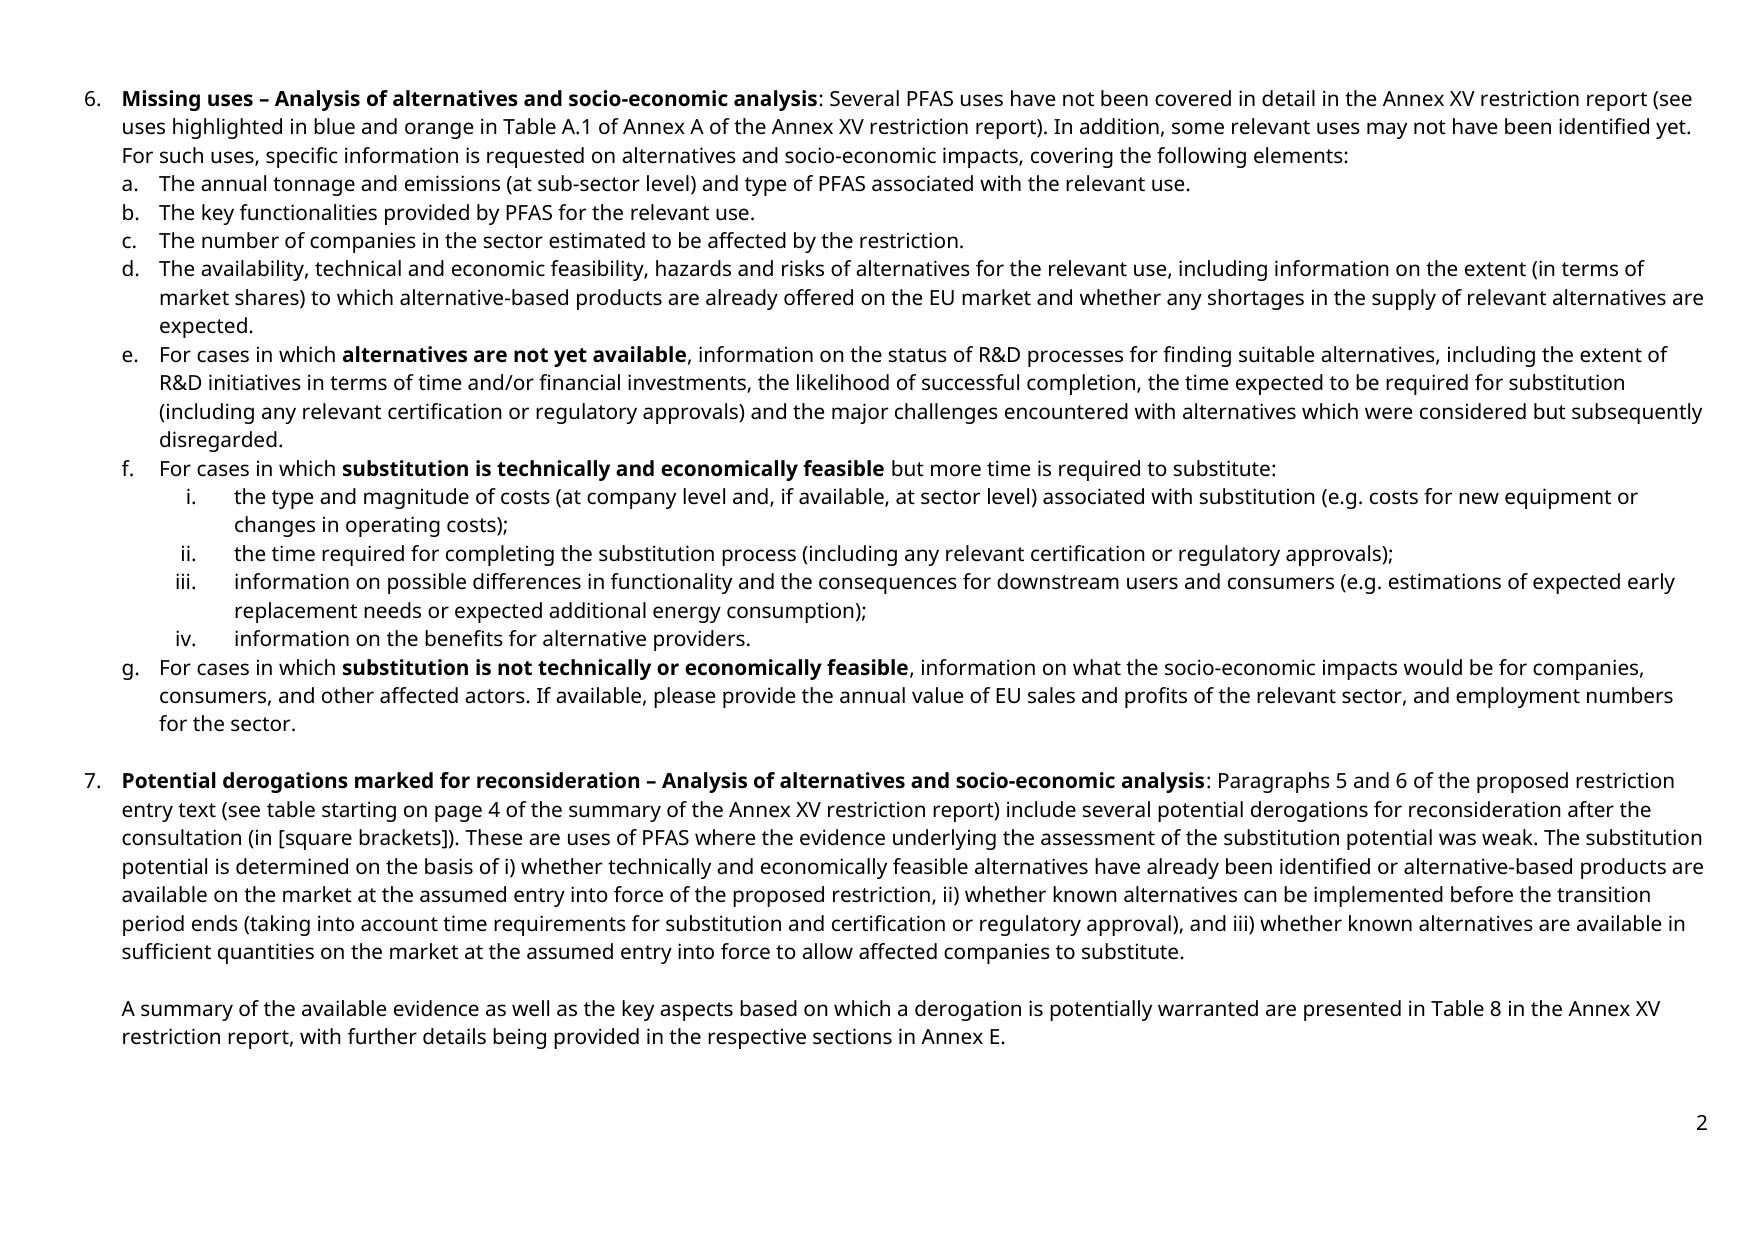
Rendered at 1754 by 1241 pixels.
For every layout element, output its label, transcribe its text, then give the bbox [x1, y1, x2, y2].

text A summary of the available evidence as well as the key aspects based on which a derogation is potentially warranted are presented in Table 8 in the Annex XV restriction report, with further details being provided in the respective sections in Annex E. [121, 994, 1707, 1051]
list the type and magnitude of costs (at company level and, if available, at sector level) associated with substitution (e.g. costs for new equipment or changes in operating costs); [196, 482, 1707, 539]
list The key functionalities provided by PFAS for the relevant use. [121, 198, 1707, 226]
list Potential derogations marked for reconsideration – Analysis of alternatives and socio-economic analysis: Paragraphs 5 and 6 of the proposed restriction entry text (see table starting on page 4 of the summary of the Annex XV restriction report) include several potential derogations for reconsideration after the consultation (in [square brackets]). These are uses of PFAS where the evidence underlying the assessment of the substitution potential was weak. The substitution potential is determined on the basis of i) whether technically and economically feasible alternatives have already been identified or alternative-based products are available on the market at the assumed entry into force of the proposed restriction, ii) whether known alternatives can be implemented before the transition period ends (taking into account time requirements for substitution and certification or regulatory approval), and iii) whether known alternatives are available in sufficient quantities on the market at the assumed entry into force to allow affected companies to substitute. [84, 766, 1707, 966]
list For cases in which substitution is not technically or economically feasible, information on what the socio-economic impacts would be for companies, consumers, and other affected actors. If available, please provide the annual value of EU sales and profits of the relevant sector, and employment numbers for the sector. [121, 653, 1707, 738]
list Missing uses – Analysis of alternatives and socio-economic analysis: Several PFAS uses have not been covered in detail in the Annex XV restriction report (see uses highlighted in blue and orange in Table A.1 of Annex A of the Annex XV restriction report). In addition, some relevant uses may not have been identified yet. For such uses, specific information is requested on alternatives and socio-economic impacts, covering the following elements: [84, 84, 1707, 169]
list The number of companies in the sector estimated to be affected by the restriction. [121, 226, 1707, 254]
list For cases in which alternatives are not yet available, information on the status of R&D processes for finding suitable alternatives, including the extent of R&D initiatives in terms of time and/or financial investments, the likelihood of successful completion, the time expected to be required for substitution (including any relevant certification or regulatory approvals) and the major challenges encountered with alternatives which were considered but subsequently disregarded. [121, 340, 1707, 454]
list The annual tonnage and emissions (at sub-sector level) and type of PFAS associated with the relevant use. [121, 169, 1707, 198]
list For cases in which substitution is technically and economically feasible but more time is required to substitute: [121, 454, 1707, 482]
list information on possible differences in functionality and the consequences for downstream users and consumers (e.g. estimations of expected early replacement needs or expected additional energy consumption); [196, 567, 1707, 624]
list The availability, technical and economic feasibility, hazards and risks of alternatives for the relevant use, including information on the extent (in terms of market shares) to which alternative-based products are already offered on the EU market and whether any shortages in the supply of relevant alternatives are expected. [121, 254, 1707, 340]
list the time required for completing the substitution process (including any relevant certification or regulatory approvals); [196, 539, 1707, 567]
list information on the benefits for alternative providers. [196, 624, 1707, 653]
